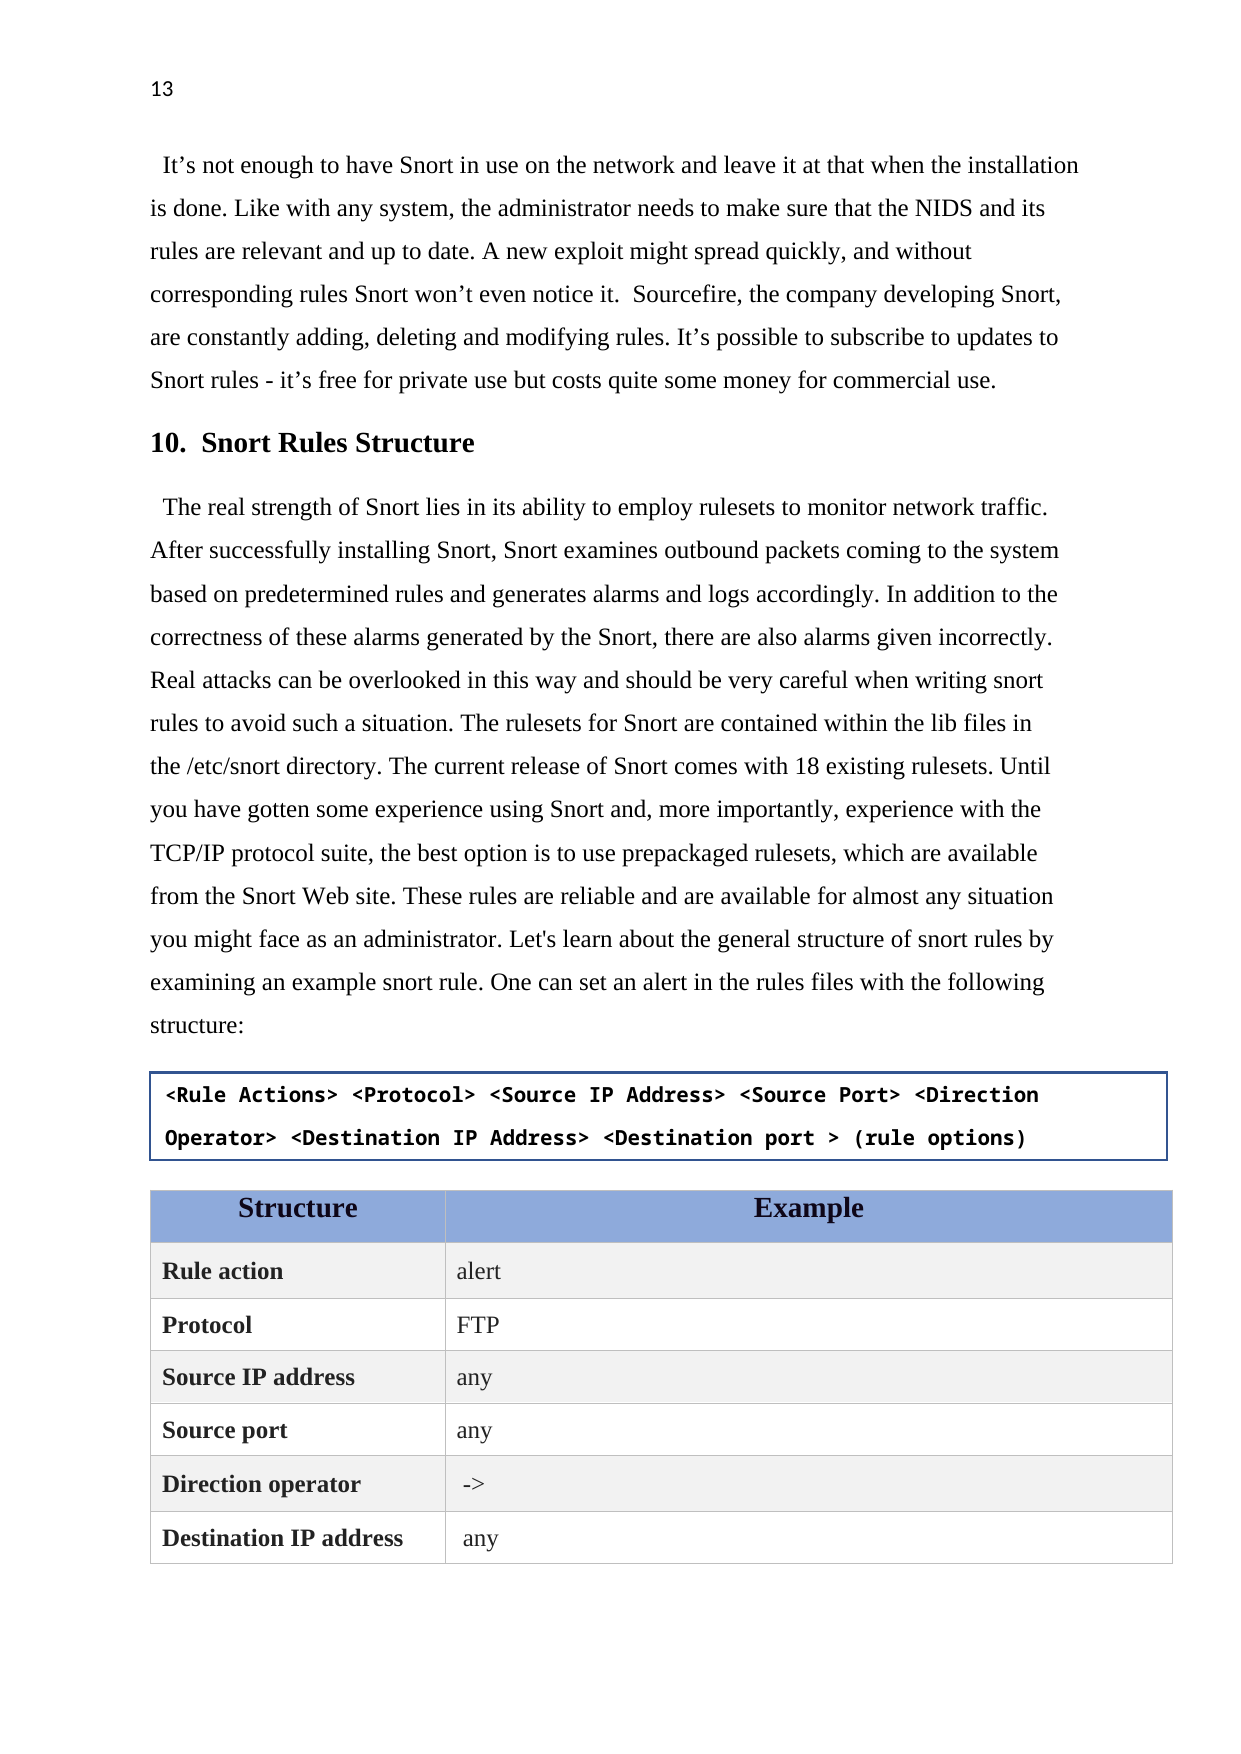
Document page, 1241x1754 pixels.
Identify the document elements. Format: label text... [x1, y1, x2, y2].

table_cell -> [446, 1456, 1172, 1511]
table_cell Direction operator [151, 1456, 445, 1511]
table_cell Source port [151, 1404, 445, 1455]
table_cell FTP [446, 1299, 1172, 1350]
table_header Structure [151, 1191, 445, 1242]
table_cell any [446, 1351, 1172, 1402]
table_cell any [446, 1404, 1172, 1455]
text The real strength of Snort lies in its ability to employ rulesets to monitor network traffic. After successfully installing Snort, Snort examines outbound packets coming to the system based on predetermined rules and generates alarms and logs accordingly. In addition to the correctness of these alarms generated by the Snort, there are also alarms given incorrectly. Real attacks can be overlooked in this way and should be very careful when writing snort rules to avoid such a situation. The rulesets for Snort are contained within the lib files in the /etc/snort directory. The current release of Snort comes with 18 existing rulesets. Until you have gotten some experience using Snort and, more importantly, experience with the TCP/IP protocol suite, the best option is to use prepackaged rulesets, which are available from the Snort Web site. These rules are reliable and are available for almost any situation you might face as an administrator. Let's learn about the general structure of snort rules by examining an example snort rule. One can set an alert in the rules files with the following structure: [150, 492, 1090, 1039]
table_cell any [446, 1512, 1172, 1563]
table_header Example [446, 1191, 1172, 1242]
table_cell Source IP address [151, 1351, 445, 1402]
table_cell Protocol [151, 1299, 445, 1350]
table_cell alert [446, 1243, 1172, 1298]
text 10. Snort Rules Structure [150, 425, 1090, 459]
text It’s not enough to have Snort in use on the network and leave it at that when the installation is done. Like with any system, the administrator needs to make sure that the NIDS and its rules are relevant and up to date. A new exploit might spread quickly, and without corresponding rules Snort won’t even notice it. Sourcefire, the company developing Snort, are constantly adding, deleting and modifying rules. It’s possible to subscribe to updates to Snort rules - it’s free for private use but costs quite some money for commercial use. [150, 150, 1090, 394]
table_cell Destination IP address [151, 1512, 445, 1563]
table_cell Rule action [151, 1243, 445, 1298]
